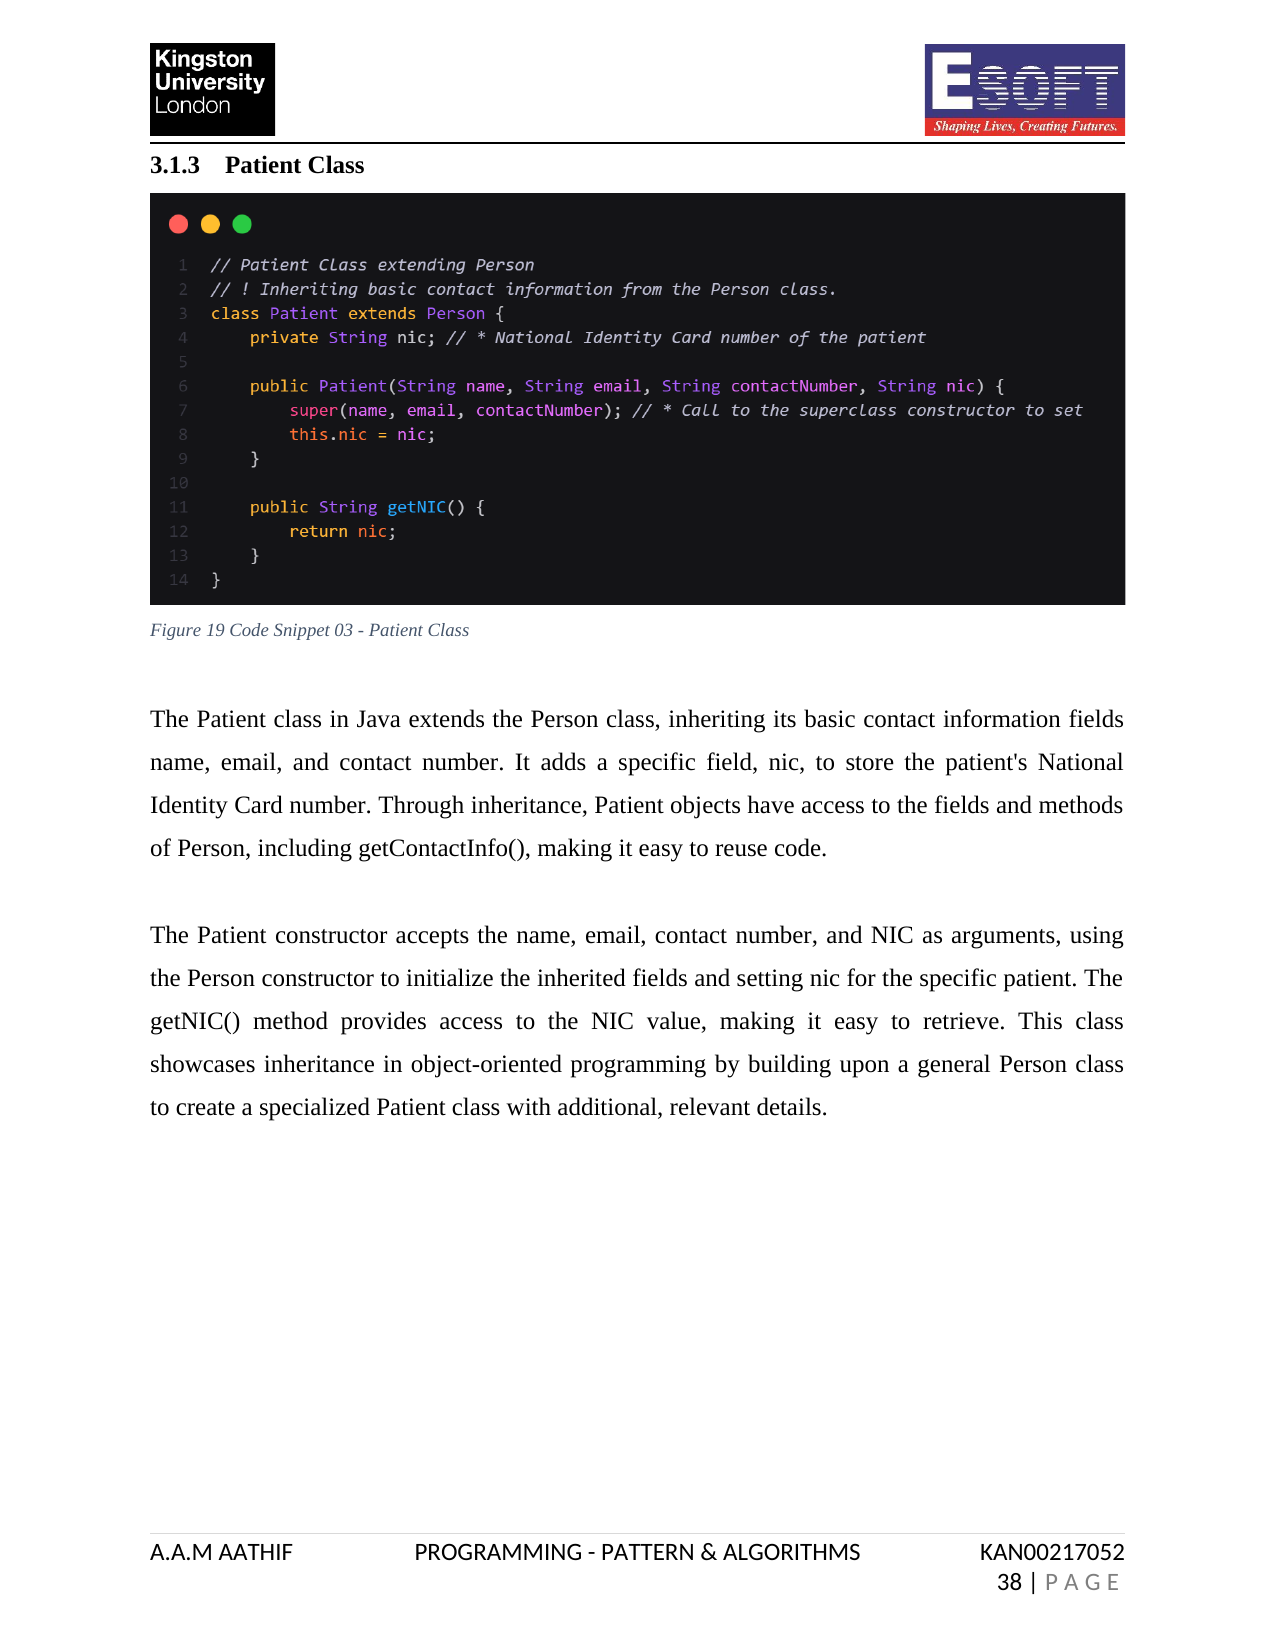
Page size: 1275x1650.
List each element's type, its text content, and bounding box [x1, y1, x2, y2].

picture [150, 43, 275, 136]
text The Patient constructor accepts the name, email, contact number, and NIC as arguments, using the Person constructor to initialize the inherited fields and setting nic for the specific patient. The getNIC() method provides access to the NIC value, making it easy to retrieve. This class showcases inheritance in object-oriented programming by building upon a general Person class to create a specialized Patient class with additional, relevant details. [150, 920, 1125, 1121]
text The Patient class in Java extends the Person class, inheriting its basic contact information fields name, email, and contact number. It adds a specific field, nic, to store the patient's National Identity Card number. Through inheritance, Patient objects have access to the fields and methods of Person, including getContactInfo(), making it easy to reuse code. [150, 704, 1125, 862]
subtitle Patient Class [150, 150, 1125, 179]
text Figure 19 Code Snippet 03 - Patient Class [150, 619, 1125, 640]
picture [924, 44, 1126, 136]
picture [150, 193, 1126, 605]
